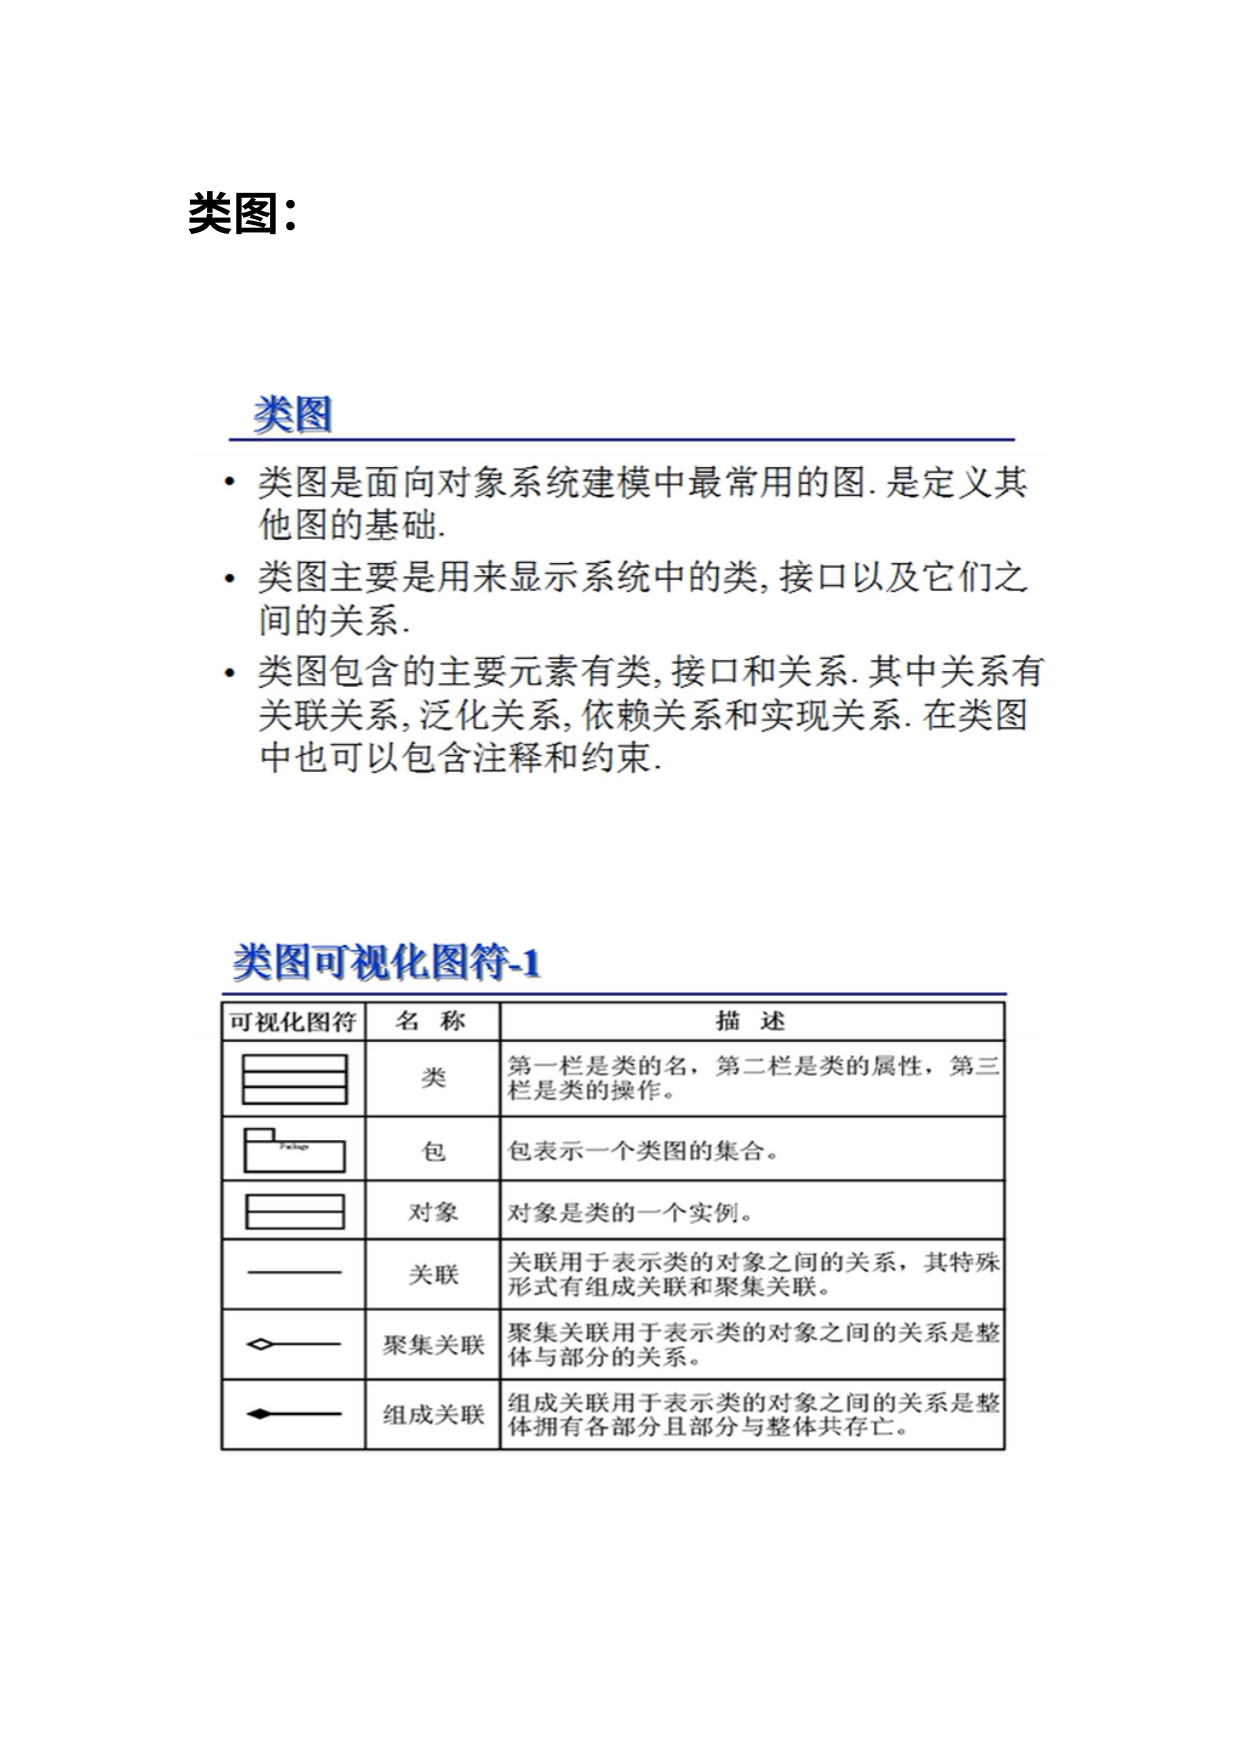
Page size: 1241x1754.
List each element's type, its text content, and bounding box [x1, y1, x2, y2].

picture [187, 940, 1044, 1456]
subtitle 类图： [187, 162, 1053, 259]
picture [187, 387, 1053, 885]
